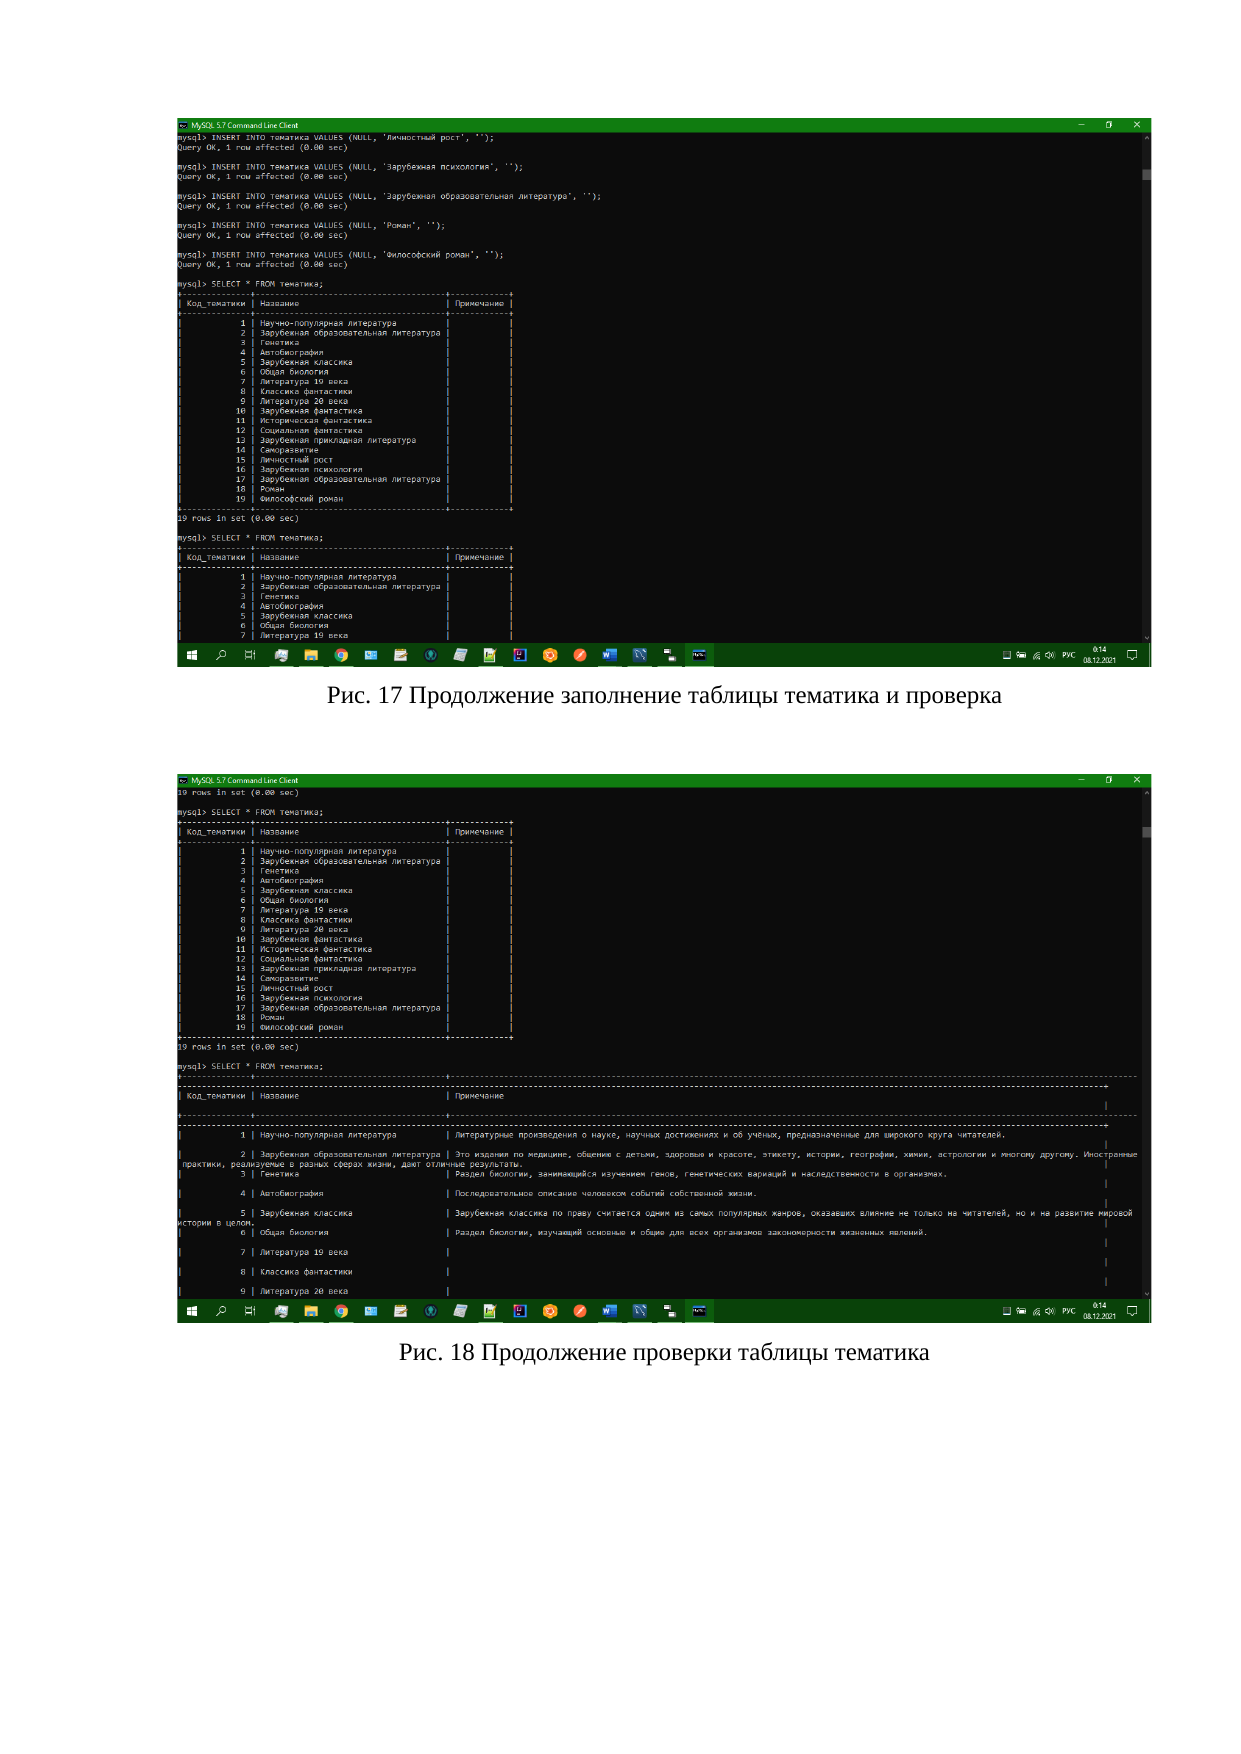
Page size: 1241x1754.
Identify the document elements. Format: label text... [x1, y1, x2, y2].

picture [177, 118, 1152, 667]
picture [177, 774, 1152, 1323]
text Рис. 18 Продолжение проверки таблицы тематика [177, 1337, 1152, 1365]
text Рис. 17 Продолжение заполнение таблицы тематика и проверка [177, 681, 1152, 709]
